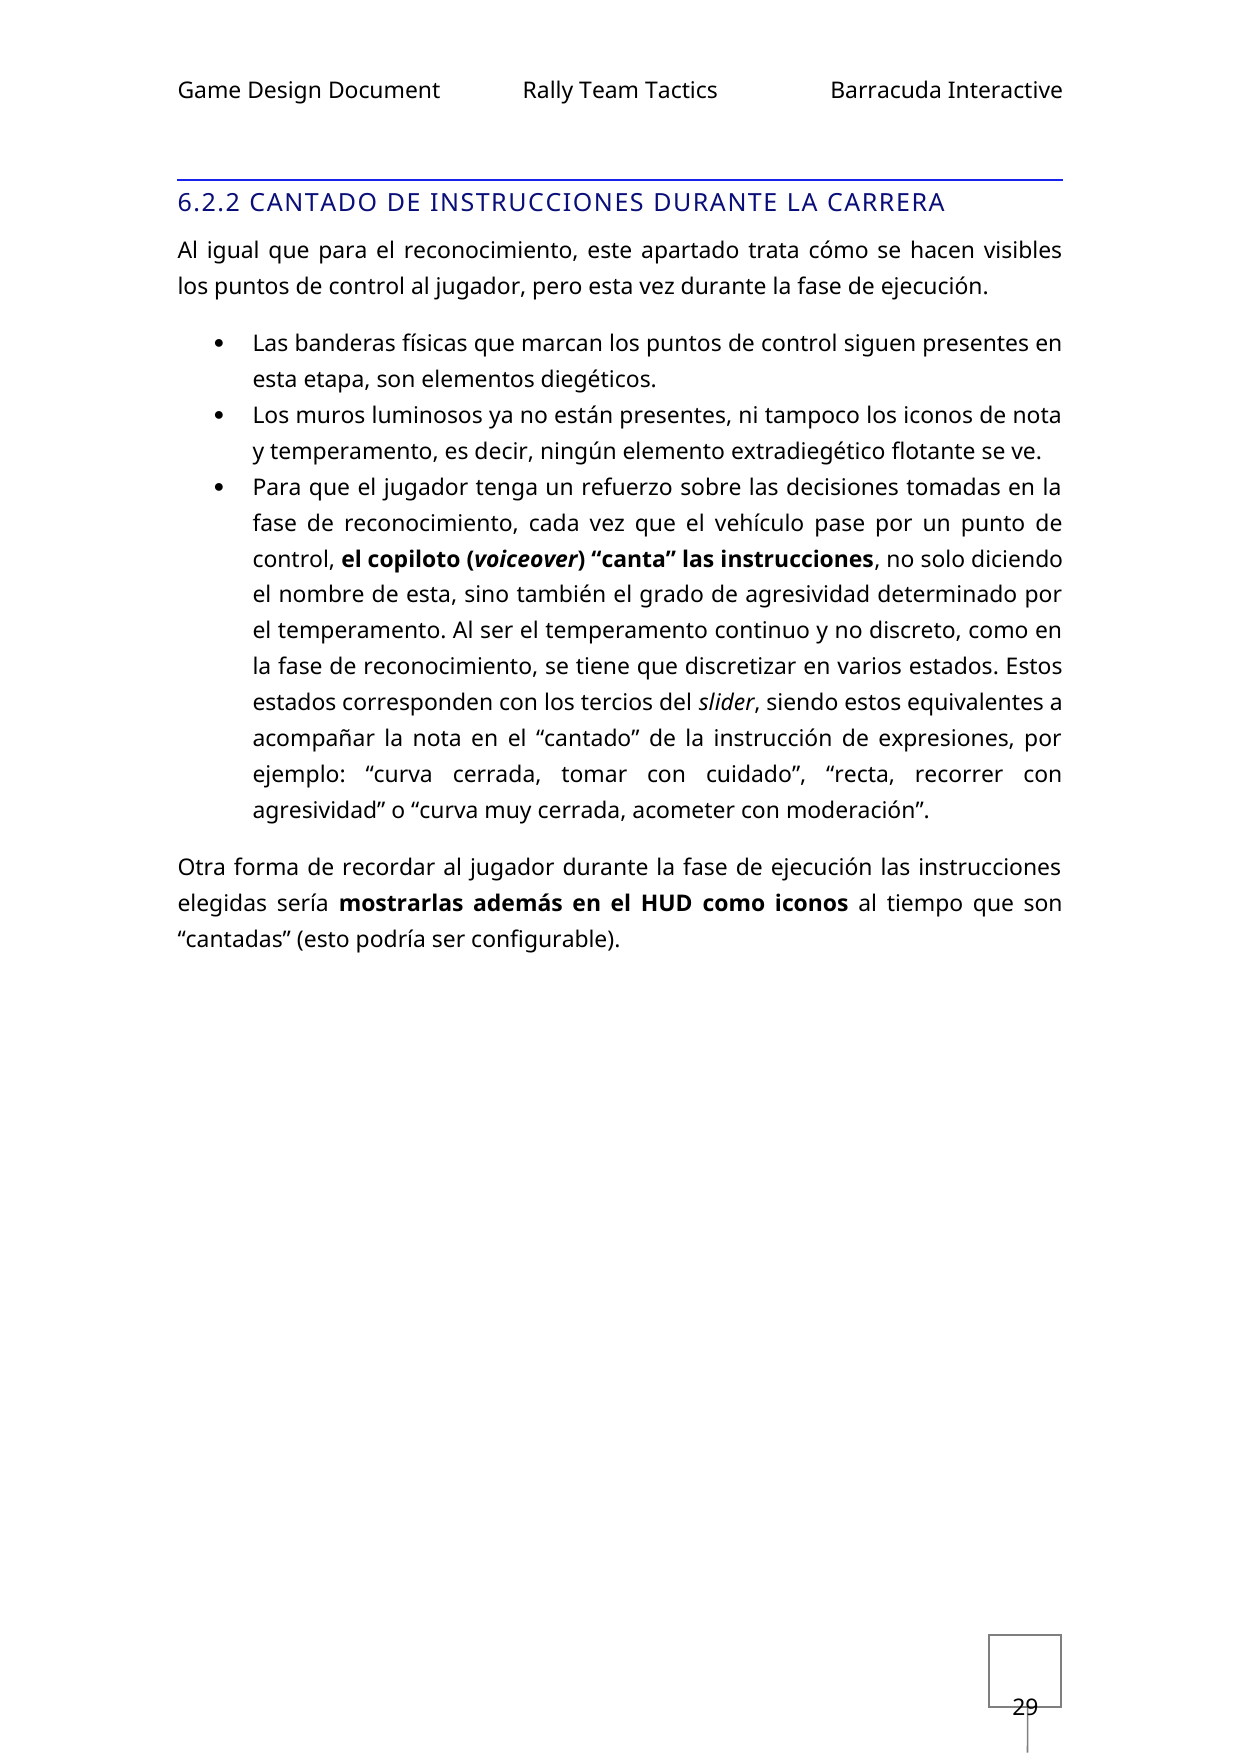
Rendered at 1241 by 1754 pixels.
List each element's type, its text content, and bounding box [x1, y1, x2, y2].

subtitle 6.2.2 Cantado de instrucciones durante la carrera [177, 181, 1063, 219]
text Al igual que para el reconocimiento, este apartado trata cómo se hacen visibles los puntos de control al jugador, pero esta vez durante la fase de ejecución. [177, 234, 1063, 301]
list Los muros luminosos ya no están presentes, ni tampoco los iconos de nota y temperamento, es decir, ningún elemento extradiegético flotante se ve. [215, 399, 1063, 466]
list Para que el jugador tenga un refuerzo sobre las decisiones tomadas en la fase de reconocimiento, cada vez que el vehículo pase por un punto de control, el copiloto (voiceover) “canta” las instrucciones, no solo diciendo el nombre de esta, sino también el grado de agresividad determinado por el temperamento. Al ser el temperamento continuo y no discreto, como en la fase de reconocimiento, se tiene que discretizar en varios estados. Estos estados corresponden con los tercios del slider, siendo estos equivalentes a acompañar la nota en el “cantado” de la instrucción de expresiones, por ejemplo: “curva cerrada, tomar con cuidado”, “recta, recorrer con agresividad” o “curva muy cerrada, acometer con moderación”. [215, 471, 1063, 825]
text Otra forma de recordar al jugador durante la fase de ejecución las instrucciones elegidas sería mostrarlas además en el HUD como iconos al tiempo que son “cantadas” (esto podría ser configurable). [177, 851, 1063, 954]
list Las banderas físicas que marcan los puntos de control siguen presentes en esta etapa, son elementos diegéticos. [215, 327, 1063, 394]
